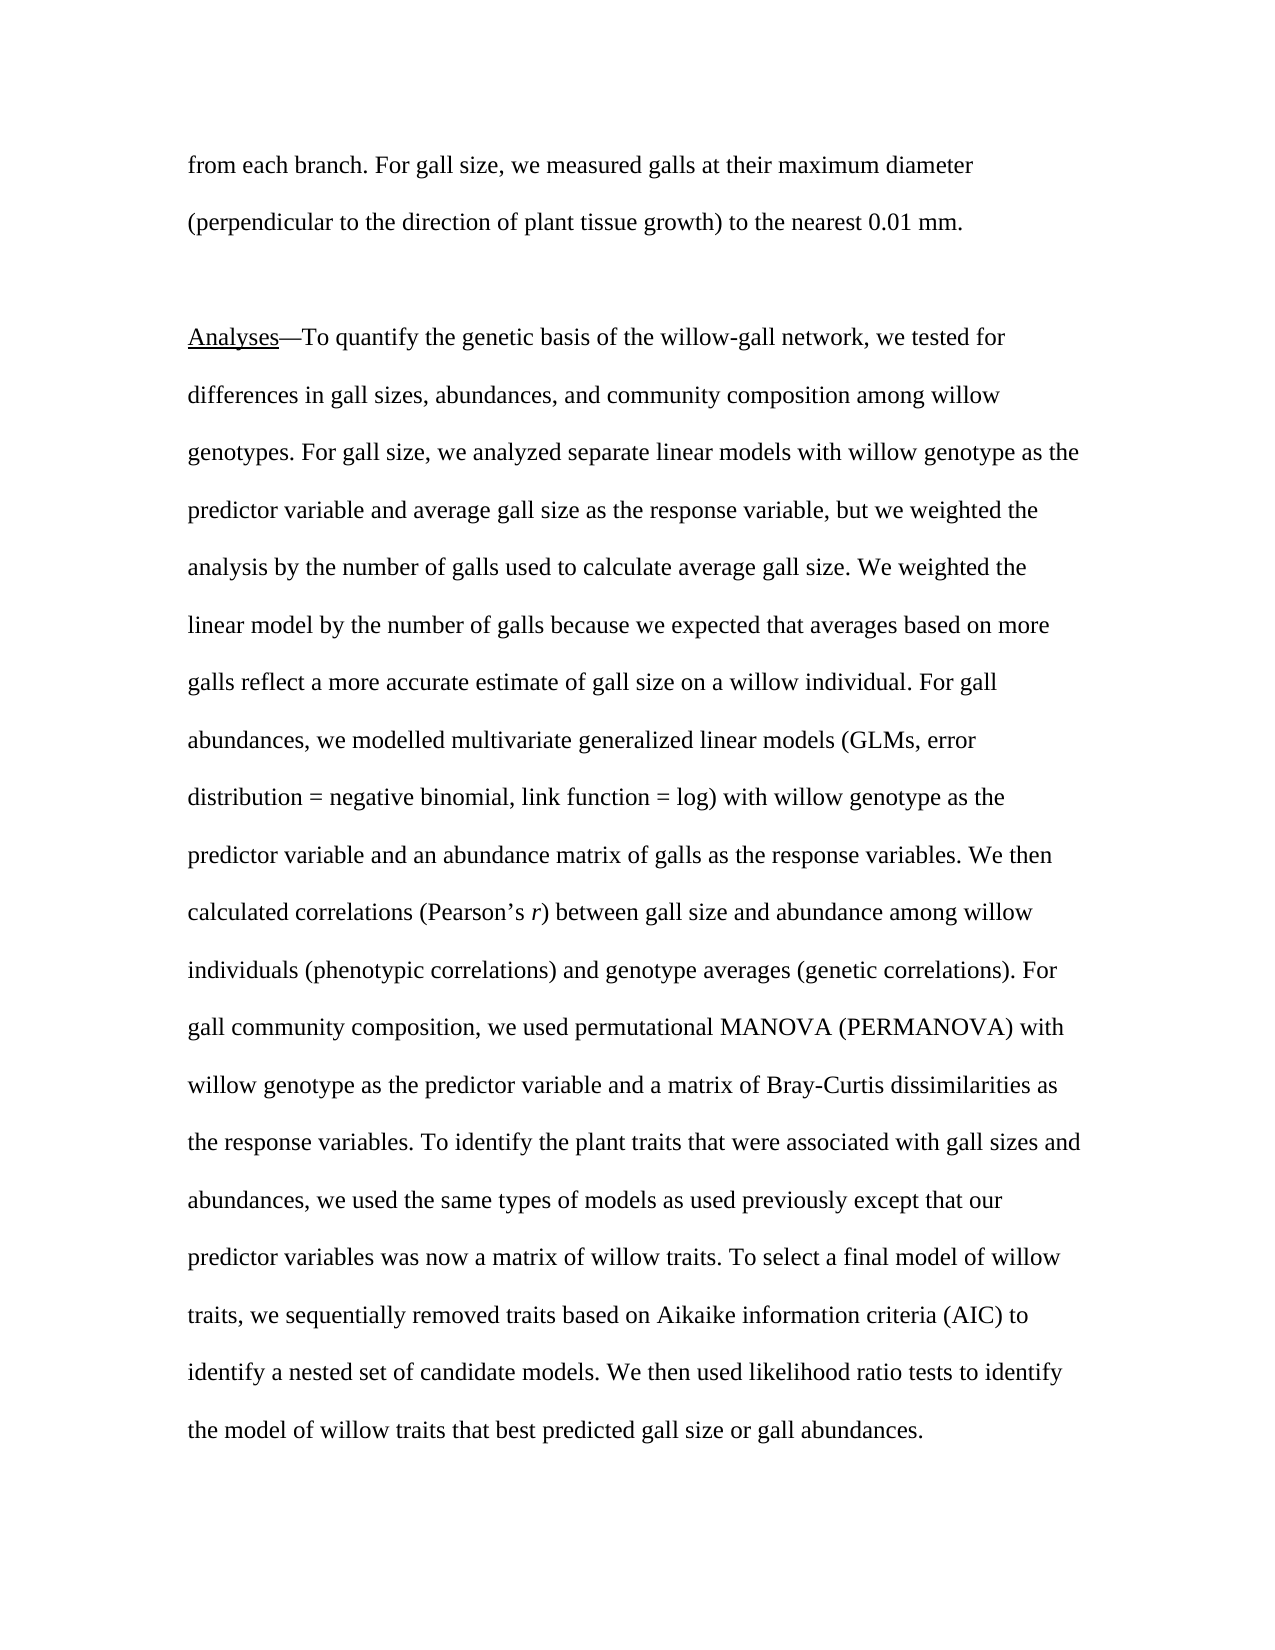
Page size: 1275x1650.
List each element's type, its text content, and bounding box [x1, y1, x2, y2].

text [187, 150, 1087, 236]
text Analyses—To quantify the genetic basis of the willow-gall network, we tested for differences in gall sizes, abundances, and community composition among willow genotypes. For gall size, we analyzed separate linear models with willow genotype as the predictor variable and average gall size as the response variable, but we weighted the analysis by the number of galls used to calculate average gall size. We weighted the linear model by the number of galls because we expected that averages based on more galls reflect a more accurate estimate of gall size on a willow individual. For gall abundances, we modelled multivariate generalized linear models (GLMs, error distribution = negative binomial, link function = log) with willow genotype as the predictor variable and an abundance matrix of galls as the response variables. We then calculated correlations (Pearson’s r) between gall size and abundance among willow individuals (phenotypic correlations) and genotype averages (genetic correlations). For gall community composition, we used permutational MANOVA (PERMANOVA) with willow genotype as the predictor variable and a matrix of Bray-Curtis dissimilarities as the response variables. To identify the plant traits that were associated with gall sizes and abundances, we used the same types of models as used previously except that our predictor variables was now a matrix of willow traits. To select a final model of willow traits, we sequentially removed traits based on Aikaike information criteria (AIC) to identify a nested set of candidate models. We then used likelihood ratio tests to identify the model of willow traits that best predicted gall size or gall abundances. [187, 322, 1087, 1444]
